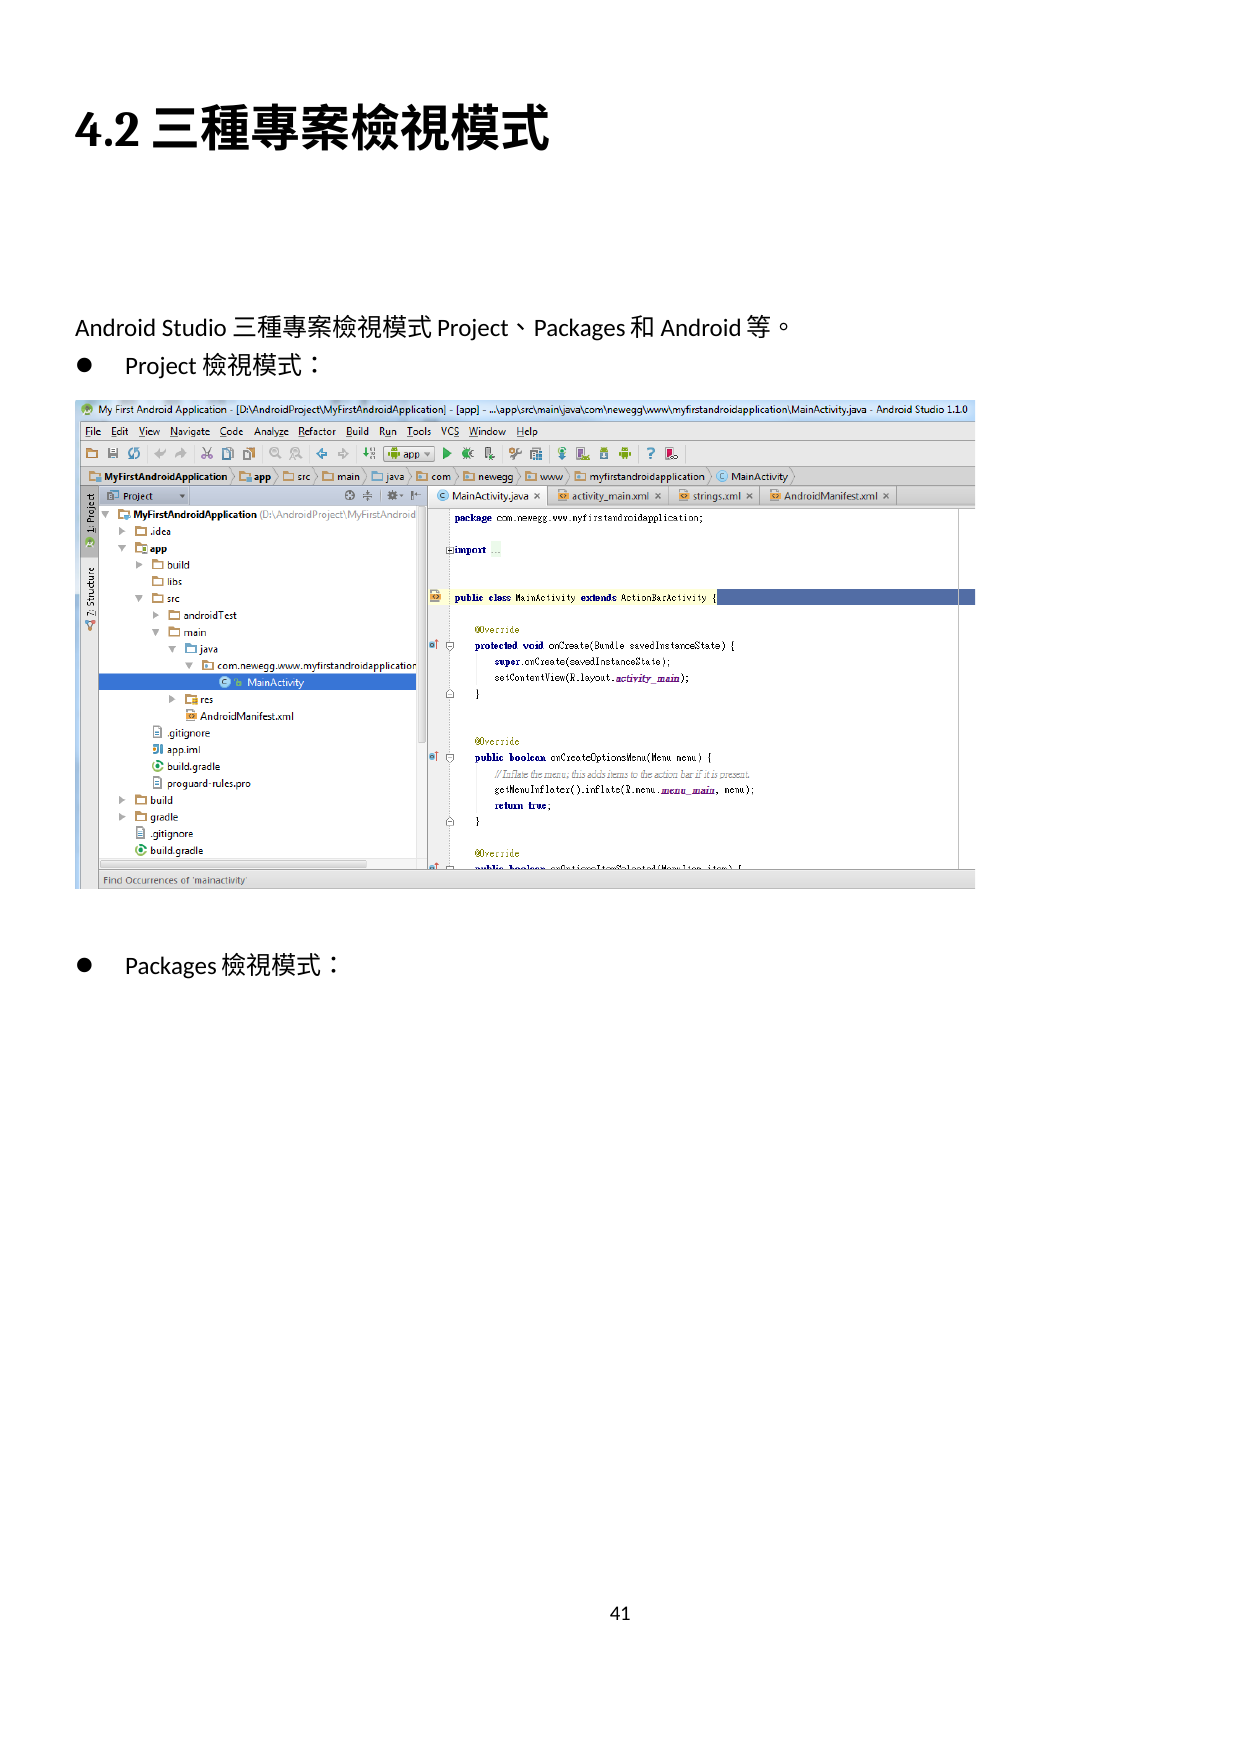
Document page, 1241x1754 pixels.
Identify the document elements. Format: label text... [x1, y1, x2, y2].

text Android Studio三種專案檢視模式Project、Packages和Android等。 [75, 307, 1165, 345]
list Packages檢視模式： [75, 945, 1165, 982]
list Project檢視模式： [75, 345, 1165, 382]
subtitle 4.2 三種專案檢視模式 [75, 87, 1165, 162]
picture [75, 400, 976, 889]
